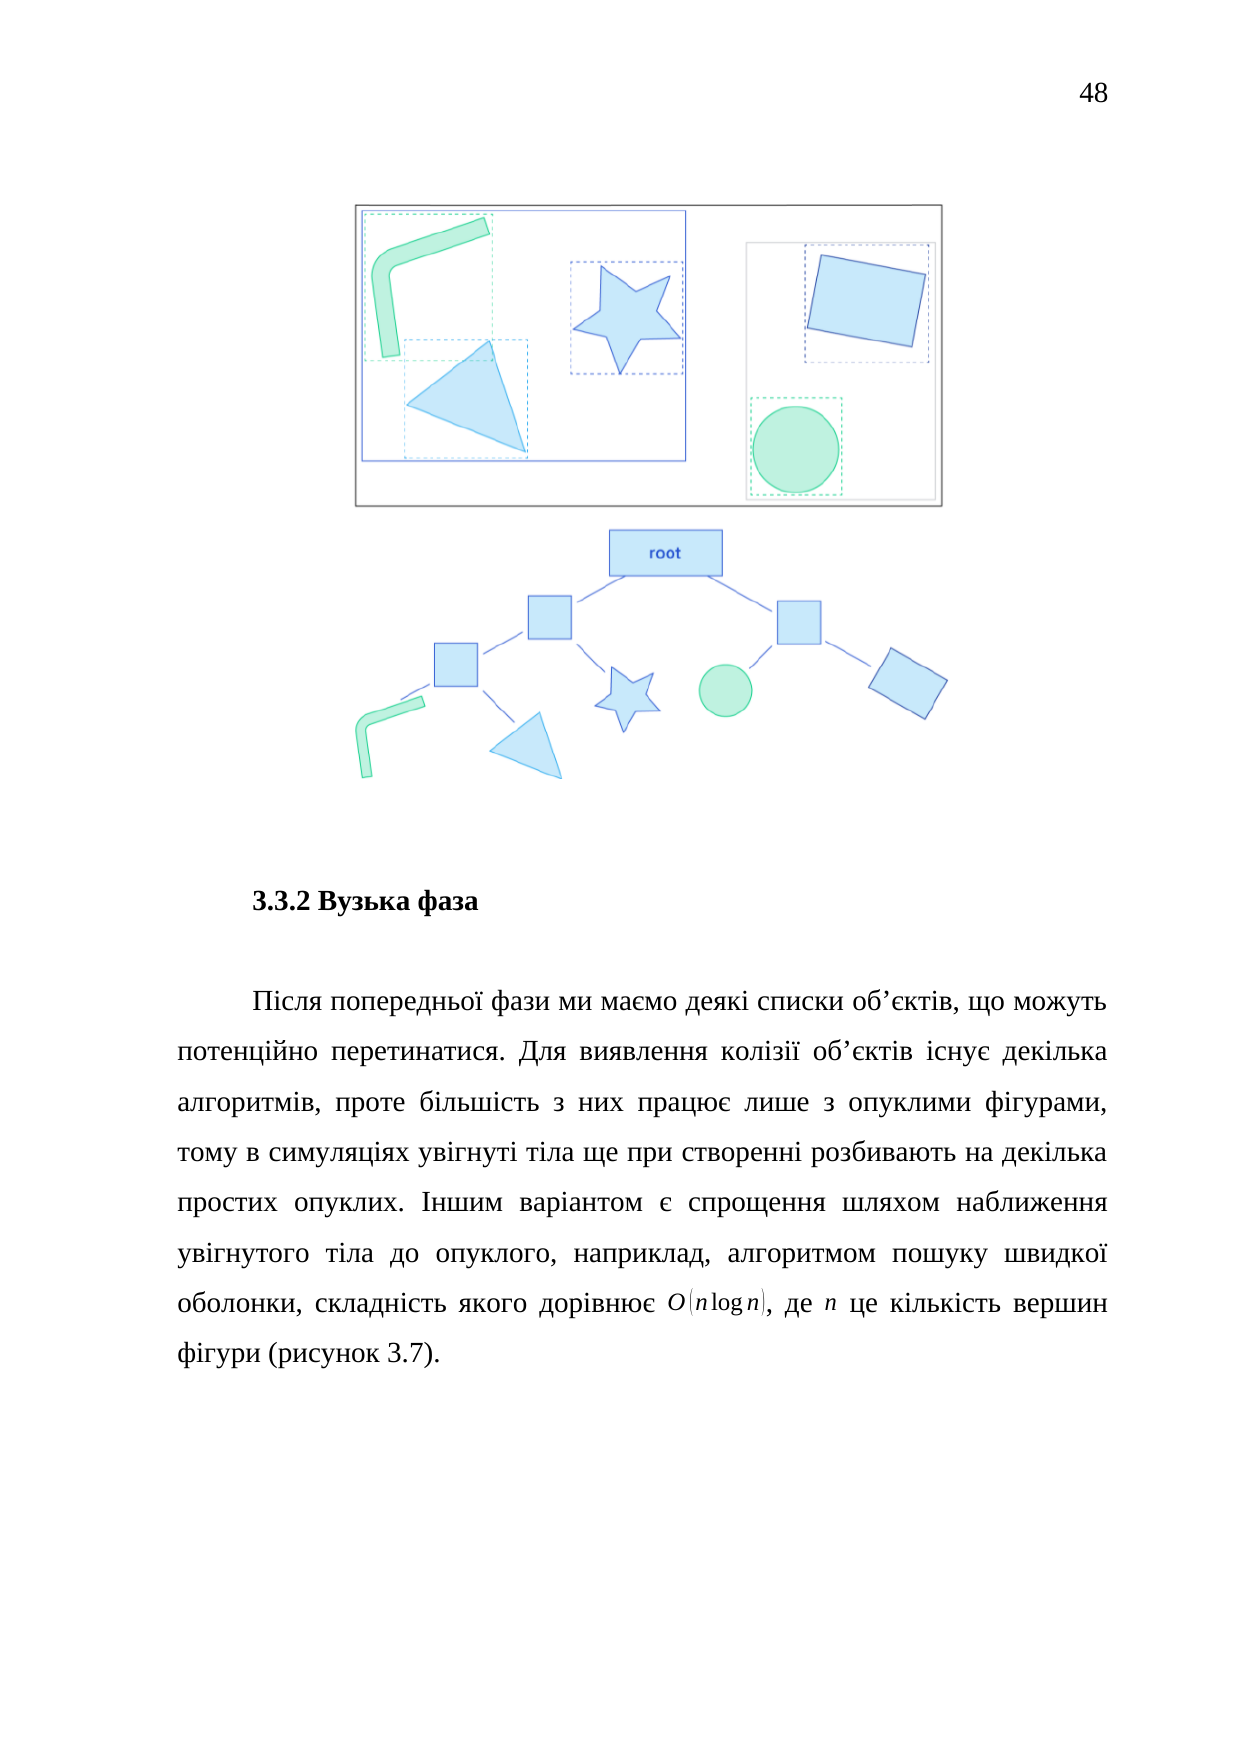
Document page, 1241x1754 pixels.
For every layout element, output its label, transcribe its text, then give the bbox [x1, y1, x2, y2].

picture [322, 196, 977, 794]
text Після попередньої фази ми маємо деякі списки об’єктів, що можуть потенційно перетинатися. Для виявлення колізії об’єктів існує декілька алгоритмів, проте більшість з них працює лише з опуклими фігурами, тому в симуляціях увігнуті тіла ще при створенні розбивають на декілька простих опуклих. Іншим варіантом є спрощення шляхом наближення увігнутого тіла до опуклого, наприклад, алгоритмом пошуку швидкої оболонки, складність якого дорівнює , де це кількість вершин фігури (рисунок 3.7). [177, 983, 1108, 1369]
text 3.3.2 Вузька фаза [177, 883, 1108, 916]
